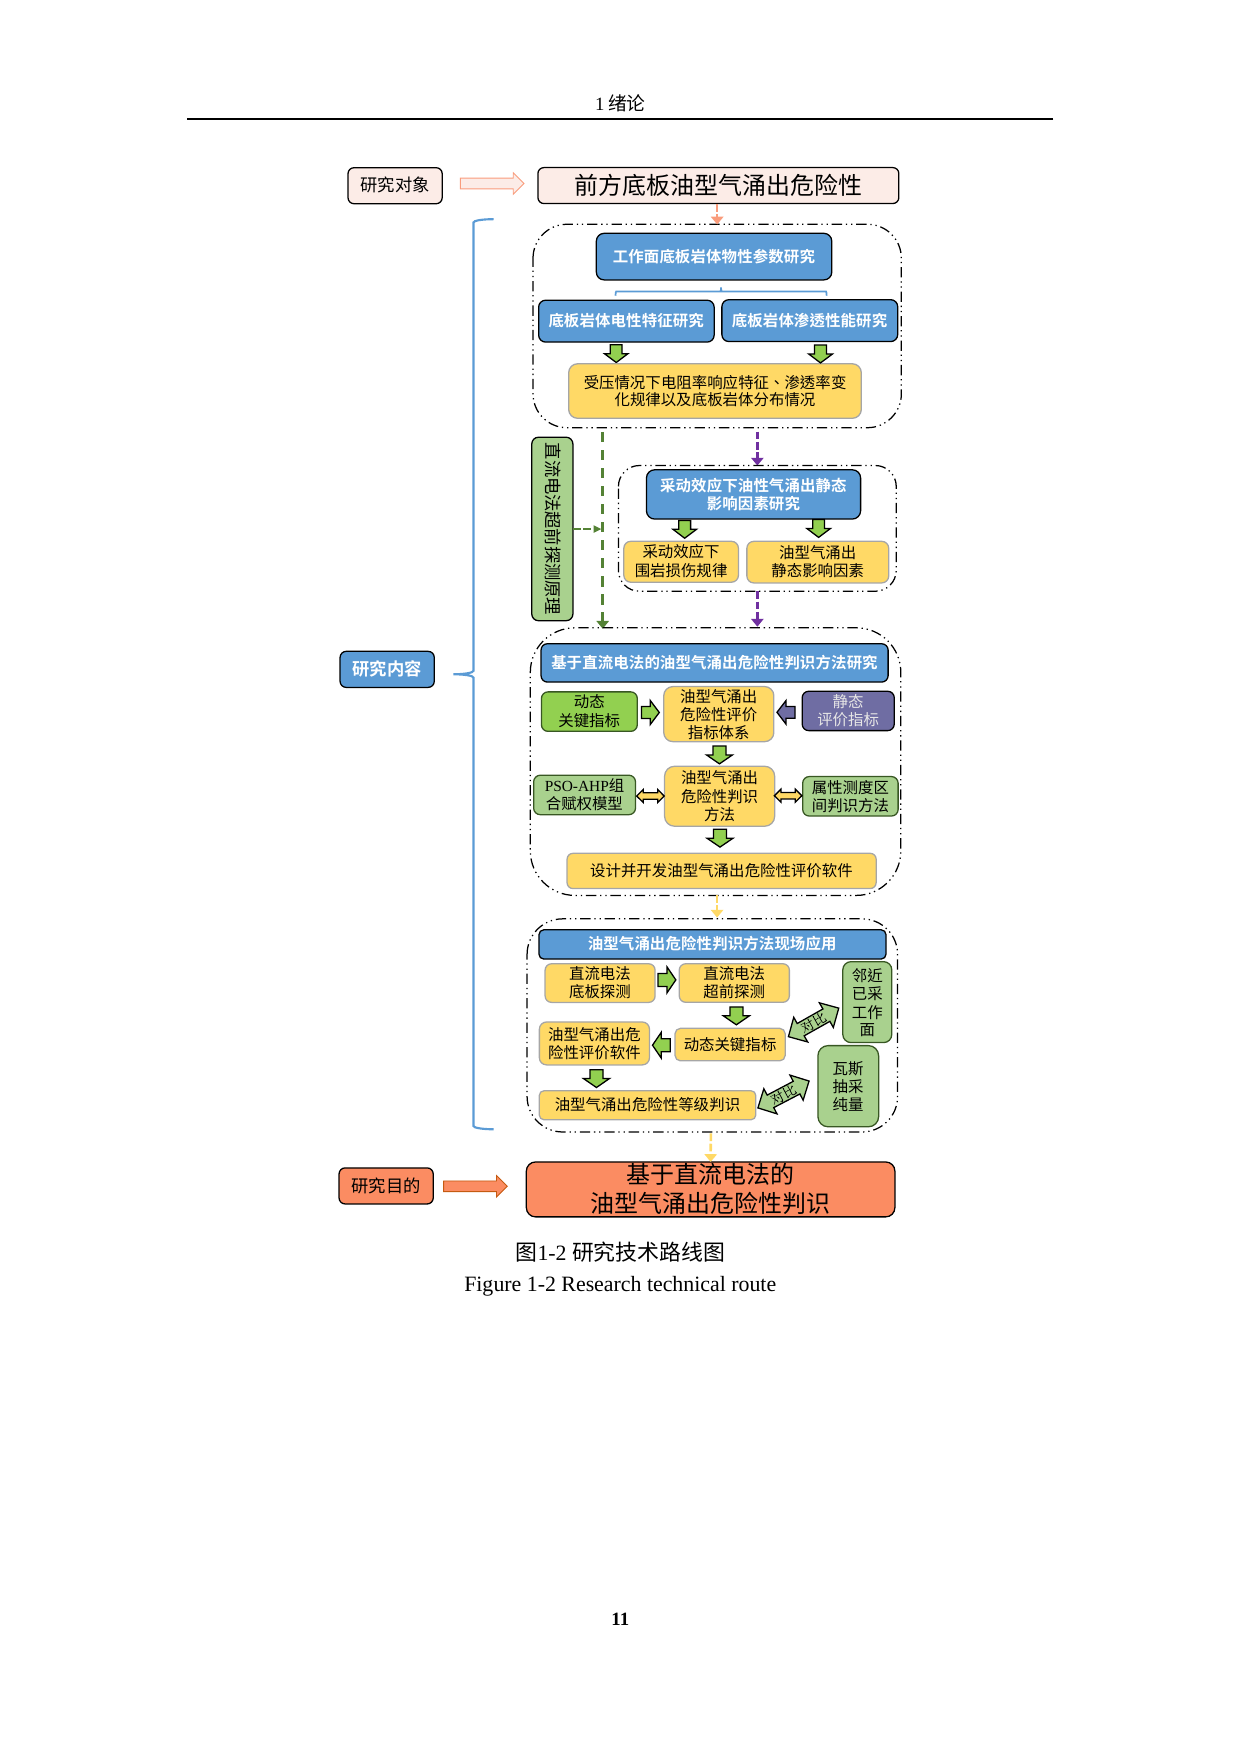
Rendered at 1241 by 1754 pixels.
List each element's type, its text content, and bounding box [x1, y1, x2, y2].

text Figure - Research technical route [187, 1267, 1053, 1299]
text 图-2 研究技术路线图 [187, 1234, 1053, 1267]
